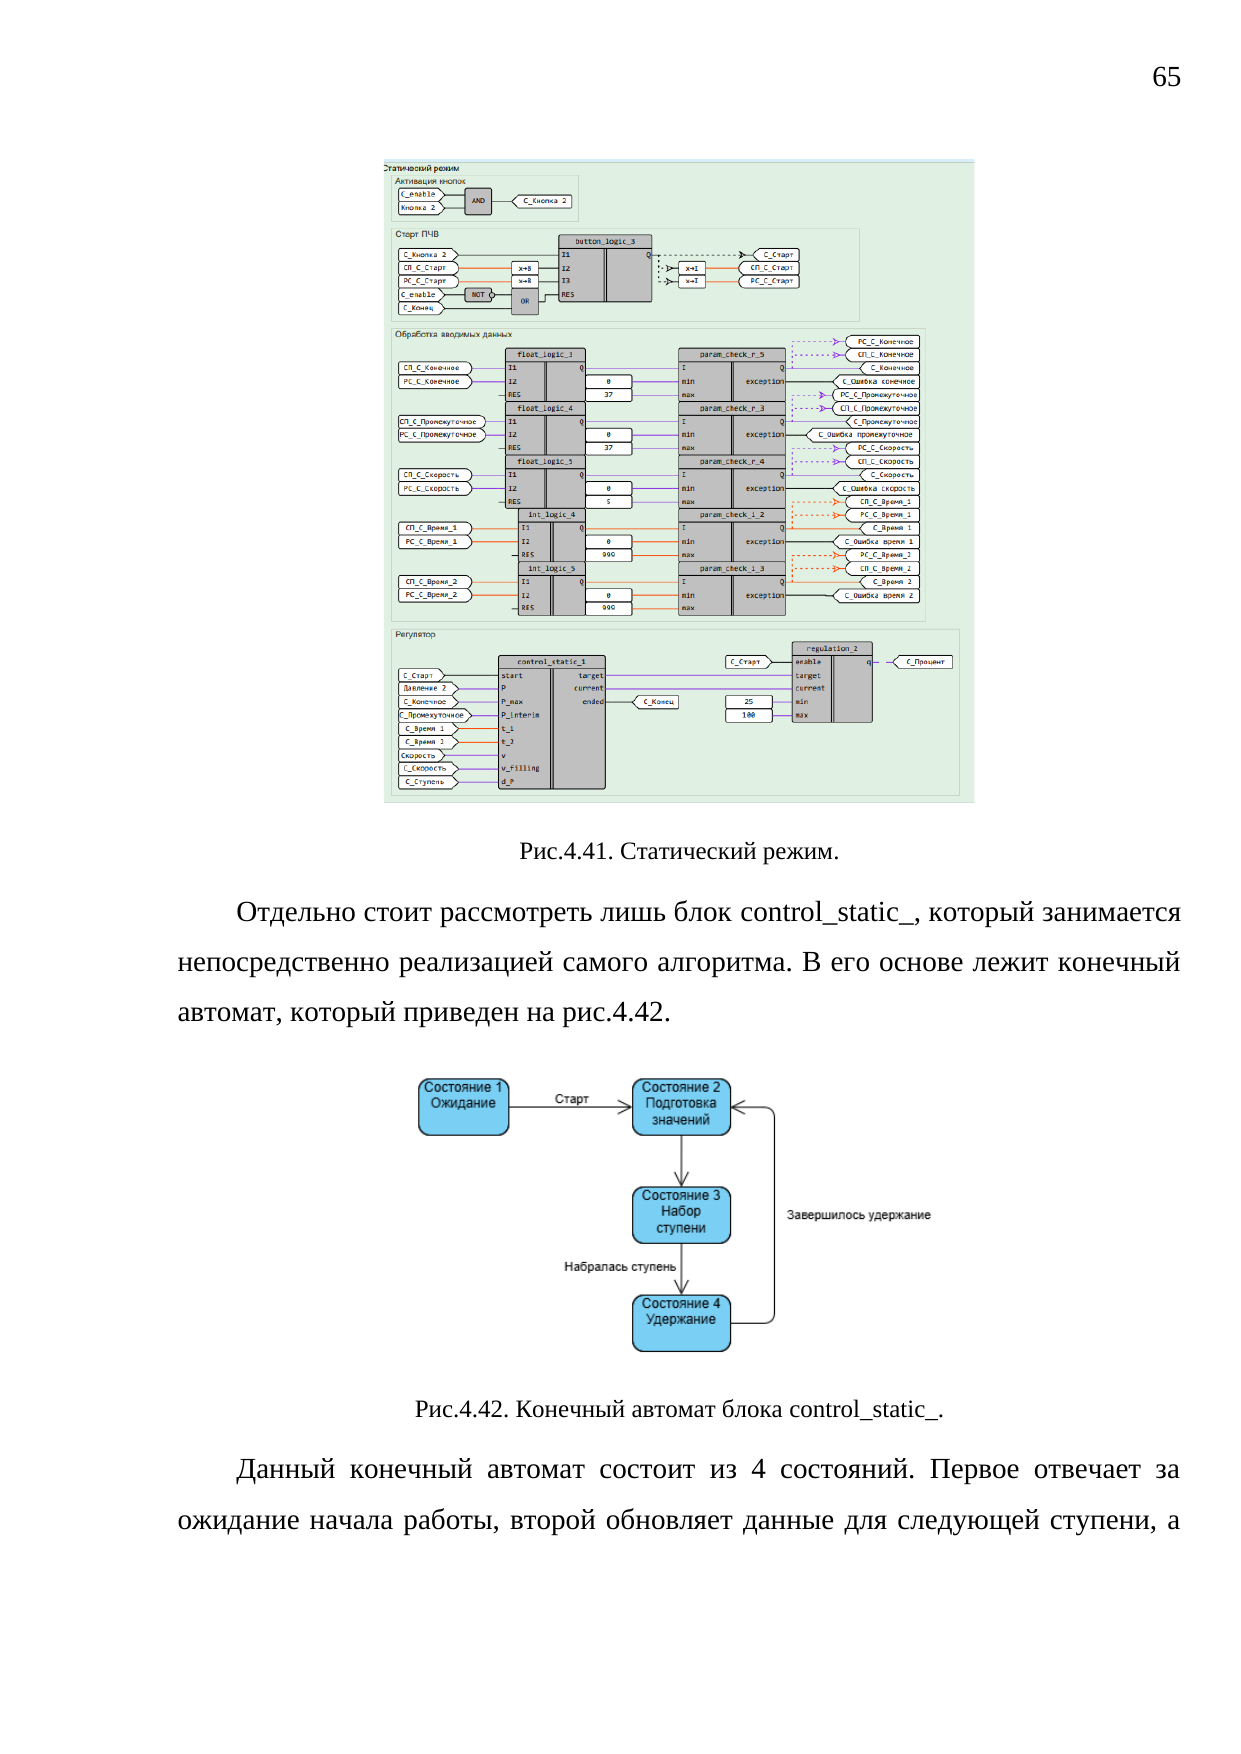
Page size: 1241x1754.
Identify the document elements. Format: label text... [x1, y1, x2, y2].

picture [413, 1070, 945, 1361]
text Рис.4.41. Статический режим. [177, 836, 1181, 865]
text Рис.4.42. Конечный автомат блока control_static_. [177, 1394, 1181, 1423]
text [177, 1451, 1181, 1535]
text Отдельно стоит рассмотреть лишь блок control_static_, который занимается непосредственно реализацией самого алгоритма. В его основе лежит конечный автомат, который приведен на рис.4.42. [177, 894, 1181, 1028]
picture [383, 159, 975, 803]
